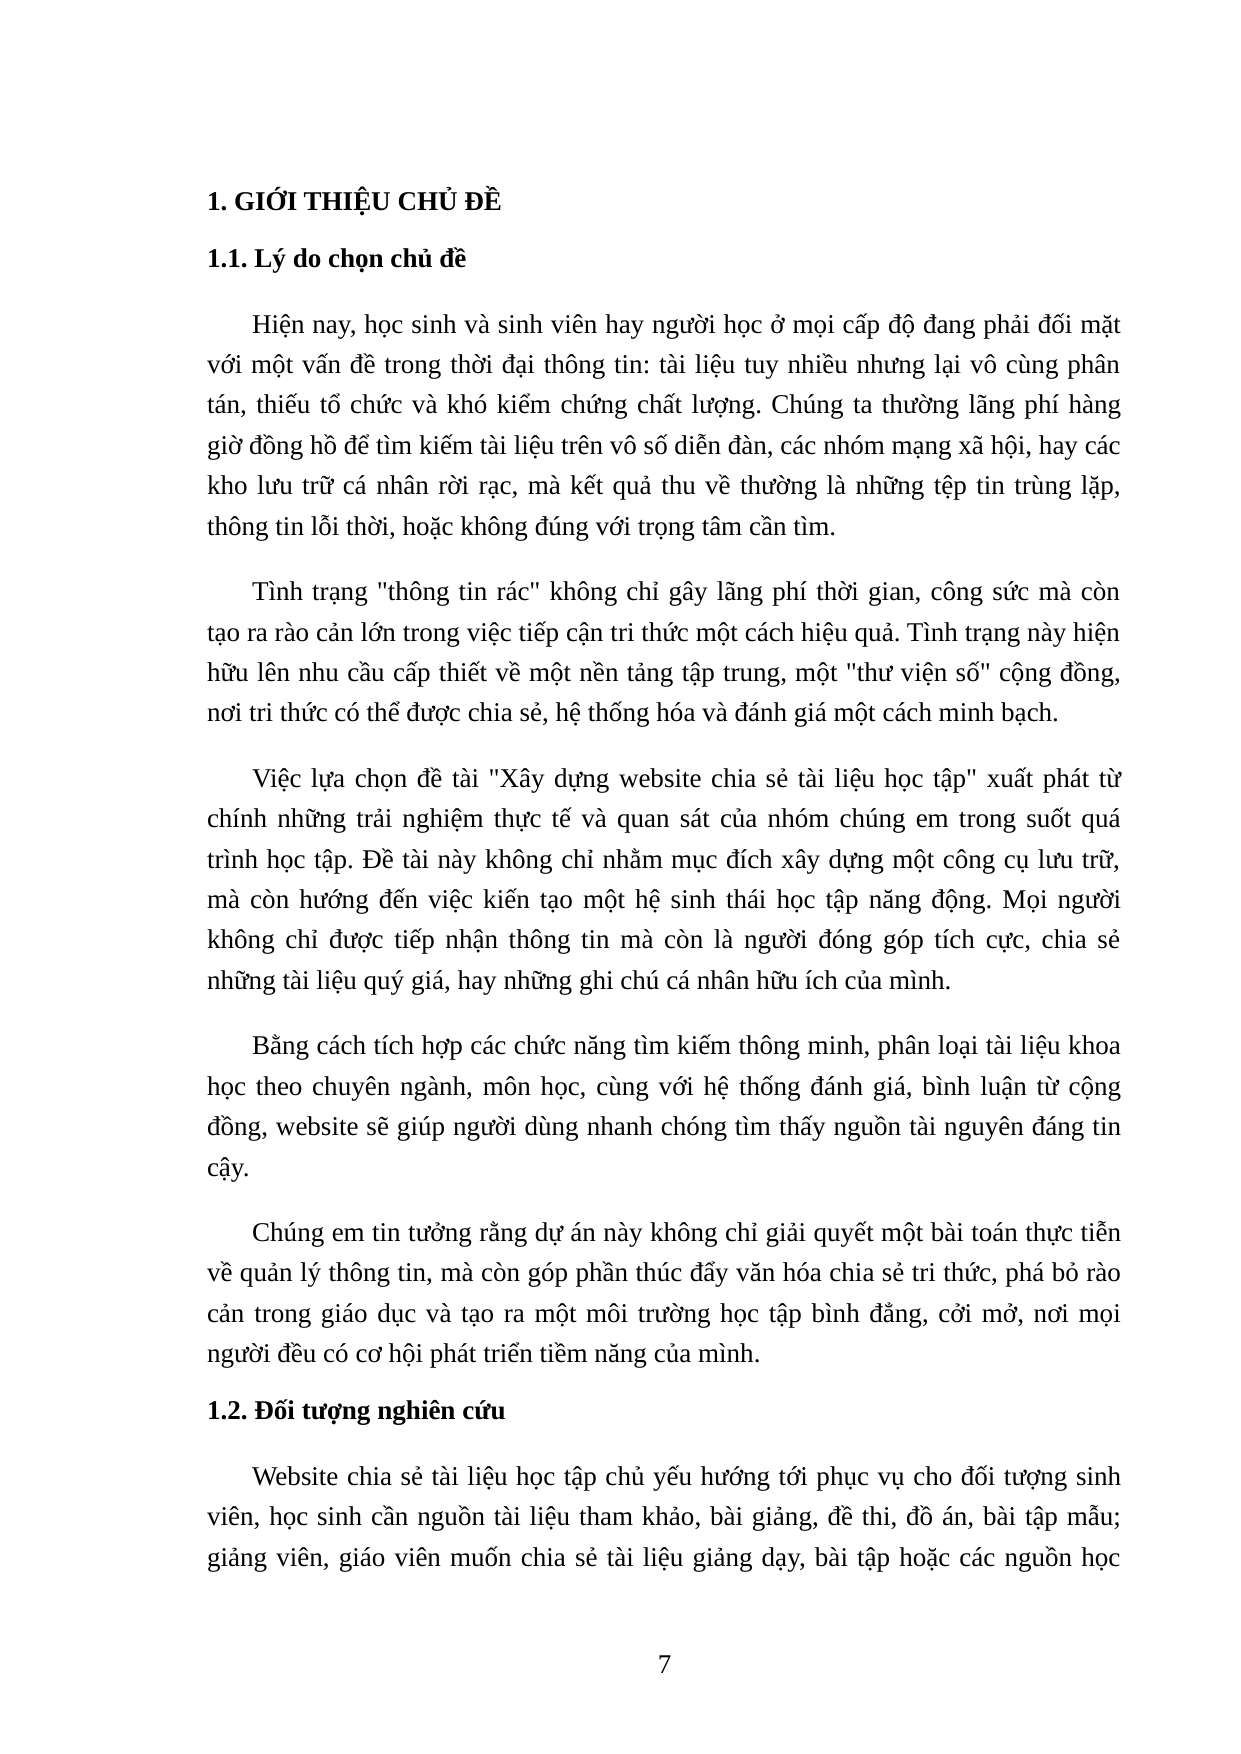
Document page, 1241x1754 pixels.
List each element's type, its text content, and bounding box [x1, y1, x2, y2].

subtitle 1.1. Lý do chọn chủ đề [207, 242, 1122, 273]
subtitle 1. GIỚI THIỆU CHỦ ĐỀ [207, 185, 1122, 216]
text Chúng em tin tưởng rằng dự án này không chỉ giải quyết một bài toán thực tiễn về quản lý thông tin, mà còn góp phần thúc đẩy văn hóa chia sẻ tri thức, phá bỏ rào cản trong giáo dục và tạo ra một môi trường học tập bình đẳng, cởi mở, nơi mọi người đều có cơ hội phát triển tiềm năng của mình. [207, 1216, 1122, 1368]
text Bằng cách tích hợp các chức năng tìm kiếm thông minh, phân loại tài liệu khoa học theo chuyên ngành, môn học, cùng với hệ thống đánh giá, bình luận từ cộng đồng, website sẽ giúp người dùng nhanh chóng tìm thấy nguồn tài nguyên đáng tin cậy. [207, 1029, 1122, 1182]
subtitle 1.2. Đối tượng nghiên cứu [207, 1394, 1122, 1426]
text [207, 1460, 1122, 1572]
text Tình trạng "thông tin rác" không chỉ gây lãng phí thời gian, công sức mà còn tạo ra rào cản lớn trong việc tiếp cận tri thức một cách hiệu quả. Tình trạng này hiện hữu lên nhu cầu cấp thiết về một nền tảng tập trung, một "thư viện số" cộng đồng, nơi tri thức có thể được chia sẻ, hệ thống hóa và đánh giá một cách minh bạch. [207, 575, 1122, 728]
text Việc lựa chọn đề tài "Xây dựng website chia sẻ tài liệu học tập" xuất phát từ chính những trải nghiệm thực tế và quan sát của nhóm chúng em trong suốt quá trình học tập. Đề tài này không chỉ nhằm mục đích xây dựng một công cụ lưu trữ, mà còn hướng đến việc kiến tạo một hệ sinh thái học tập năng động. Mọi người không chỉ được tiếp nhận thông tin mà còn là người đóng góp tích cực, chia sẻ những tài liệu quý giá, hay những ghi chú cá nhân hữu ích của mình. [207, 762, 1122, 995]
text Hiện nay, học sinh và sinh viên hay người học ở mọi cấp độ đang phải đối mặt với một vấn đề trong thời đại thông tin: tài liệu tuy nhiều nhưng lại vô cùng phân tán, thiếu tổ chức và khó kiểm chứng chất lượng. Chúng ta thường lãng phí hàng giờ đồng hồ để tìm kiếm tài liệu trên vô số diễn đàn, các nhóm mạng xã hội, hay các kho lưu trữ cá nhân rời rạc, mà kết quả thu về thường là những tệp tin trùng lặp, thông tin lỗi thời, hoặc không đúng với trọng tâm cần tìm. [207, 308, 1122, 541]
